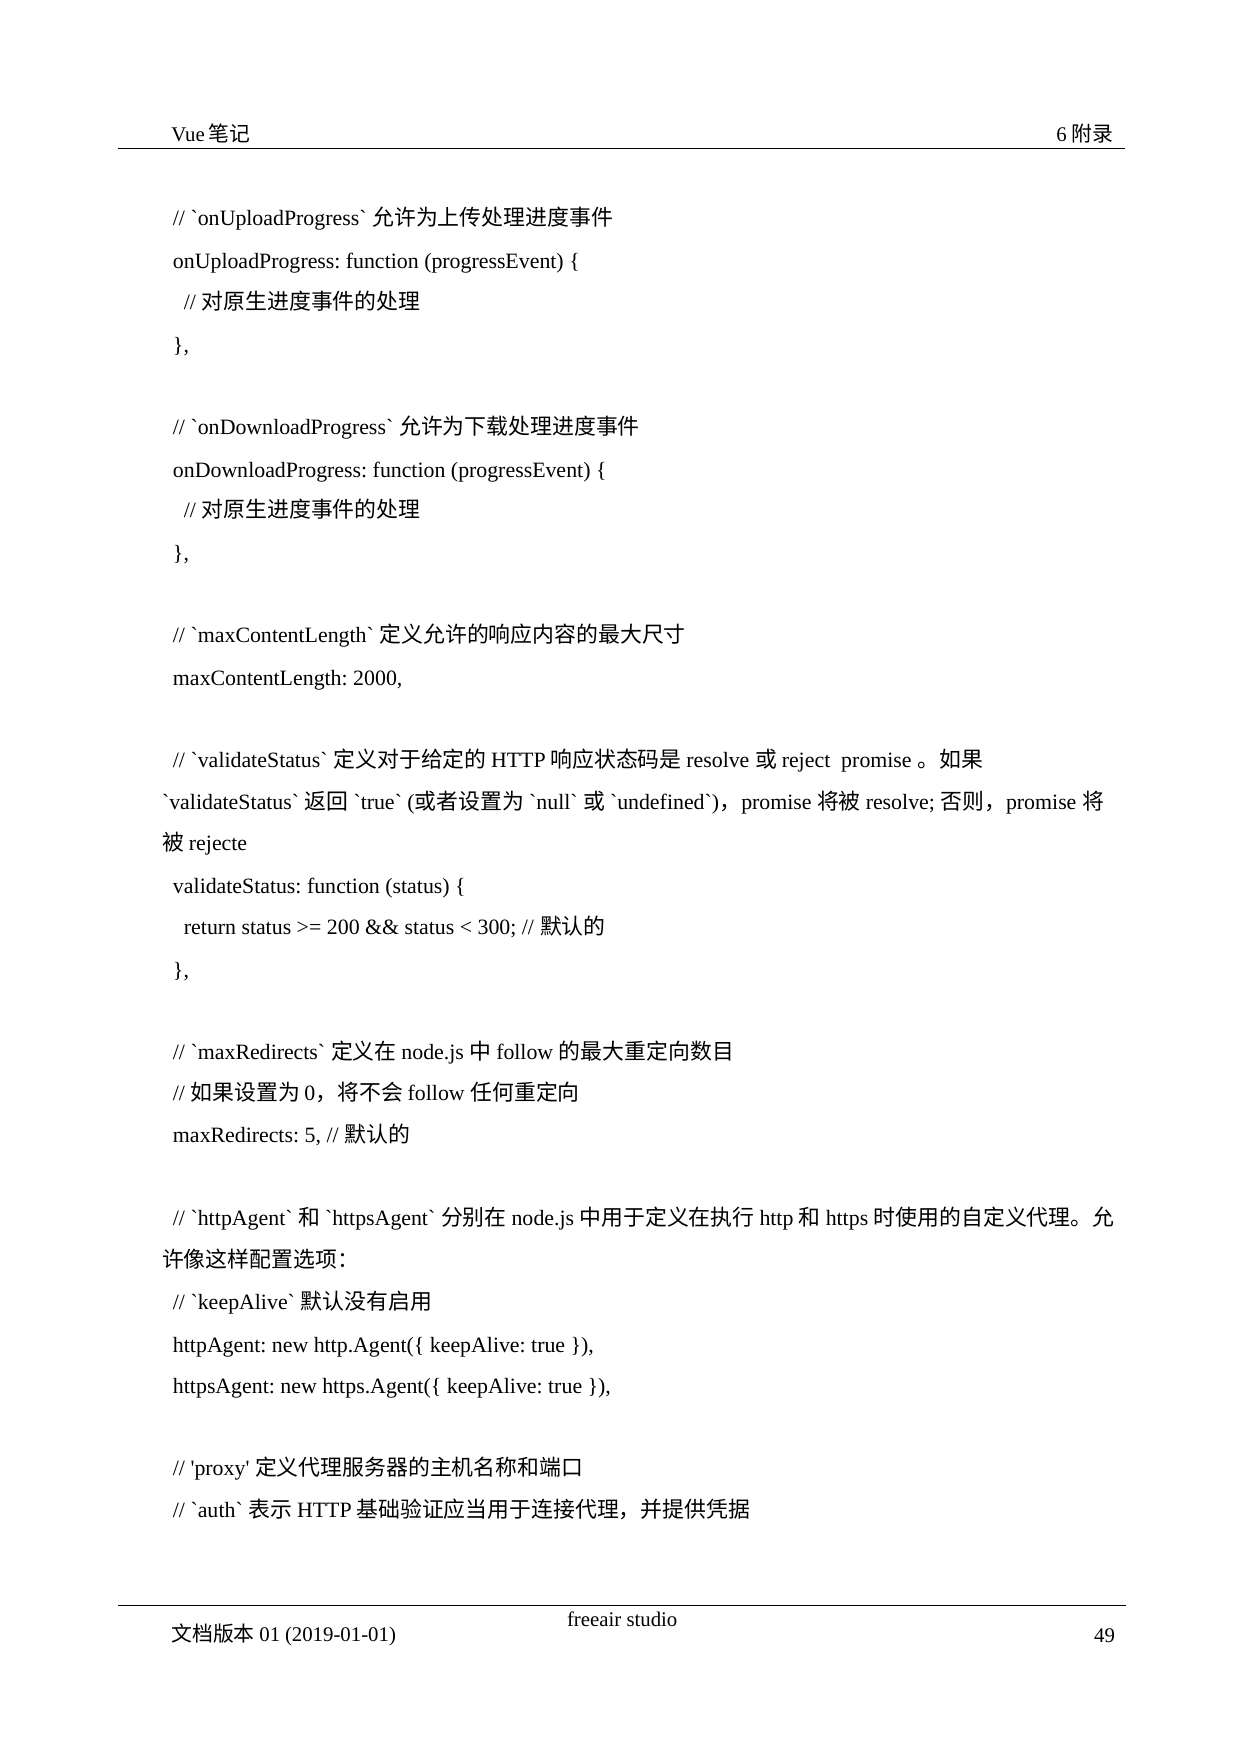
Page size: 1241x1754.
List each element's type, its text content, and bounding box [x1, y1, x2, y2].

list // `keepAlive` 默认没有启用 [162, 1274, 1122, 1315]
list // 对原生进度事件的处理 [162, 482, 1122, 524]
list // `httpAgent` 和 `httpsAgent` 分别在 node.js 中用于定义在执行 http 和 https 时使用的自定义代理。允许像这样配置选项： [162, 1190, 1122, 1274]
list }, [162, 940, 1122, 982]
list httpAgent: new http.Agent({ keepAlive: true }), [162, 1315, 1122, 1357]
list httpsAgent: new https.Agent({ keepAlive: true }), [162, 1357, 1122, 1399]
list // `onDownloadProgress` 允许为下载处理进度事件 [162, 399, 1122, 440]
list // `onUploadProgress` 允许为上传处理进度事件 [162, 190, 1122, 232]
list // `validateStatus` 定义对于给定的HTTP 响应状态码是 resolve 或 reject promise 。如果 `validateStatus` 返回 `true` (或者设置为 `null` 或 `undefined`)，promise 将被 resolve; 否则，promise 将被 rejecte [162, 732, 1122, 857]
list onUploadProgress: function (progressEvent) { [162, 232, 1122, 274]
list // 对原生进度事件的处理 [162, 274, 1122, 315]
list maxRedirects: 5, // 默认的 [162, 1107, 1122, 1149]
list // `auth` 表示 HTTP 基础验证应当用于连接代理，并提供凭据 [162, 1482, 1122, 1524]
list }, [162, 524, 1122, 565]
list onDownloadProgress: function (progressEvent) { [162, 440, 1122, 482]
list }, [162, 315, 1122, 357]
list // `maxContentLength` 定义允许的响应内容的最大尺寸 [162, 607, 1122, 649]
list // 'proxy' 定义代理服务器的主机名称和端口 [162, 1440, 1122, 1482]
list maxContentLength: 2000, [162, 649, 1122, 690]
list // 如果设置为0，将不会 follow 任何重定向 [162, 1065, 1122, 1107]
list validateStatus: function (status) { [162, 857, 1122, 899]
list return status >= 200 && status < 300; // 默认的 [162, 899, 1122, 940]
list // `maxRedirects` 定义在 node.js 中 follow 的最大重定向数目 [162, 1024, 1122, 1065]
